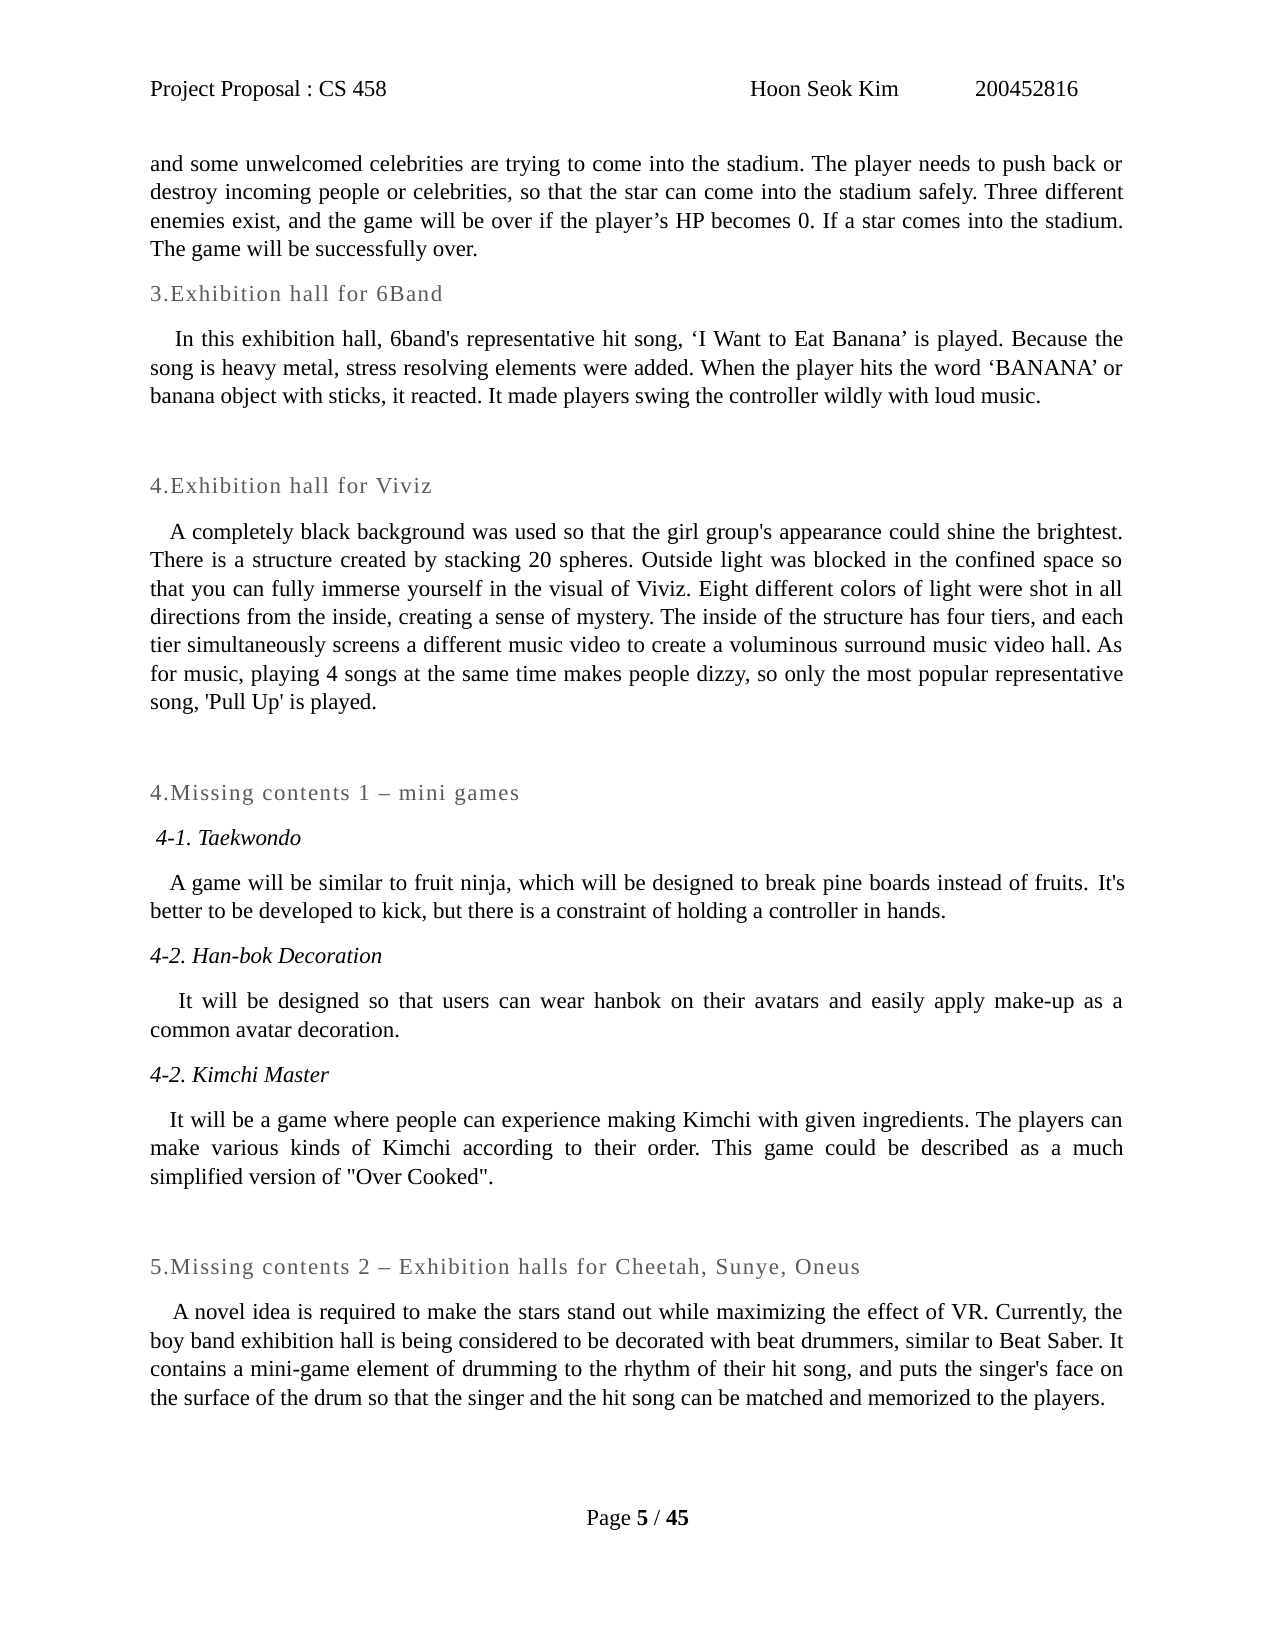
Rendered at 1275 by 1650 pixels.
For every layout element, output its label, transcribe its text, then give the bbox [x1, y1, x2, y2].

subtitle 4.Exhibition hall for Viviz [150, 473, 1125, 499]
text In this exhibition hall, 6band's representative hit song, ‘I Want to Eat Banana’ is played. Because the song is heavy metal, stress resolving elements were added. When the player hits the word ‘BANANA’ or banana object with sticks, it reacted. It made players swing the controller wildly with loud music. [150, 326, 1125, 409]
text A game will be similar to fruit ninja, which will be designed to break pine boards instead of fruits. It's better to be developed to kick, but there is a constraint of holding a controller in hands. [150, 869, 1125, 923]
text 4-2. Kimchi Master [150, 1061, 1125, 1087]
text 4-1. Taekwondo [150, 824, 1125, 850]
text A completely black background was used so that the girl group's appearance could shine the brightest. There is a structure created by stacking 20 spheres. Outside light was blocked in the confined space so that you can fully immerse yourself in the visual of Viviz. Eight different colors of light were shot in all directions from the inside, creating a sense of mystery. The inside of the structure has four tiers, and each tier simultaneously screens a different music video to create a voluminous surround music video hall. As for music, playing 4 songs at the same time makes people dizzy, so only the most popular representative song, 'Pull Up' is played. [150, 518, 1125, 715]
text 4-2. Han-bok Decoration [150, 942, 1125, 969]
text A novel idea is required to make the stars stand out while maximizing the effect of VR. Currently, the boy band exhibition hall is being considered to be decorated with beat drummers, similar to Beat Saber. It contains a mini-game element of drumming to the rhythm of their hit song, and puts the singer's face on the surface of the drum so that the singer and the hit song can be matched and memorized to the players. [150, 1298, 1125, 1410]
subtitle 4.Missing contents 1 – mini games [150, 778, 1125, 805]
subtitle 3.Exhibition hall for 6Band [150, 280, 1125, 307]
subtitle 5.Missing contents 2 – Exhibition halls for Cheetah, Sunye, Oneus [150, 1253, 1125, 1279]
text It will be designed so that users can wear hanbok on their avatars and easily apply make-up as a common avatar decoration. [150, 987, 1125, 1042]
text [150, 150, 1125, 262]
text It will be a game where people can experience making Kimchi with given ingredients. The players can make various kinds of Kimchi according to their order. This game could be described as a much simplified version of "Over Cooked". [150, 1106, 1125, 1189]
